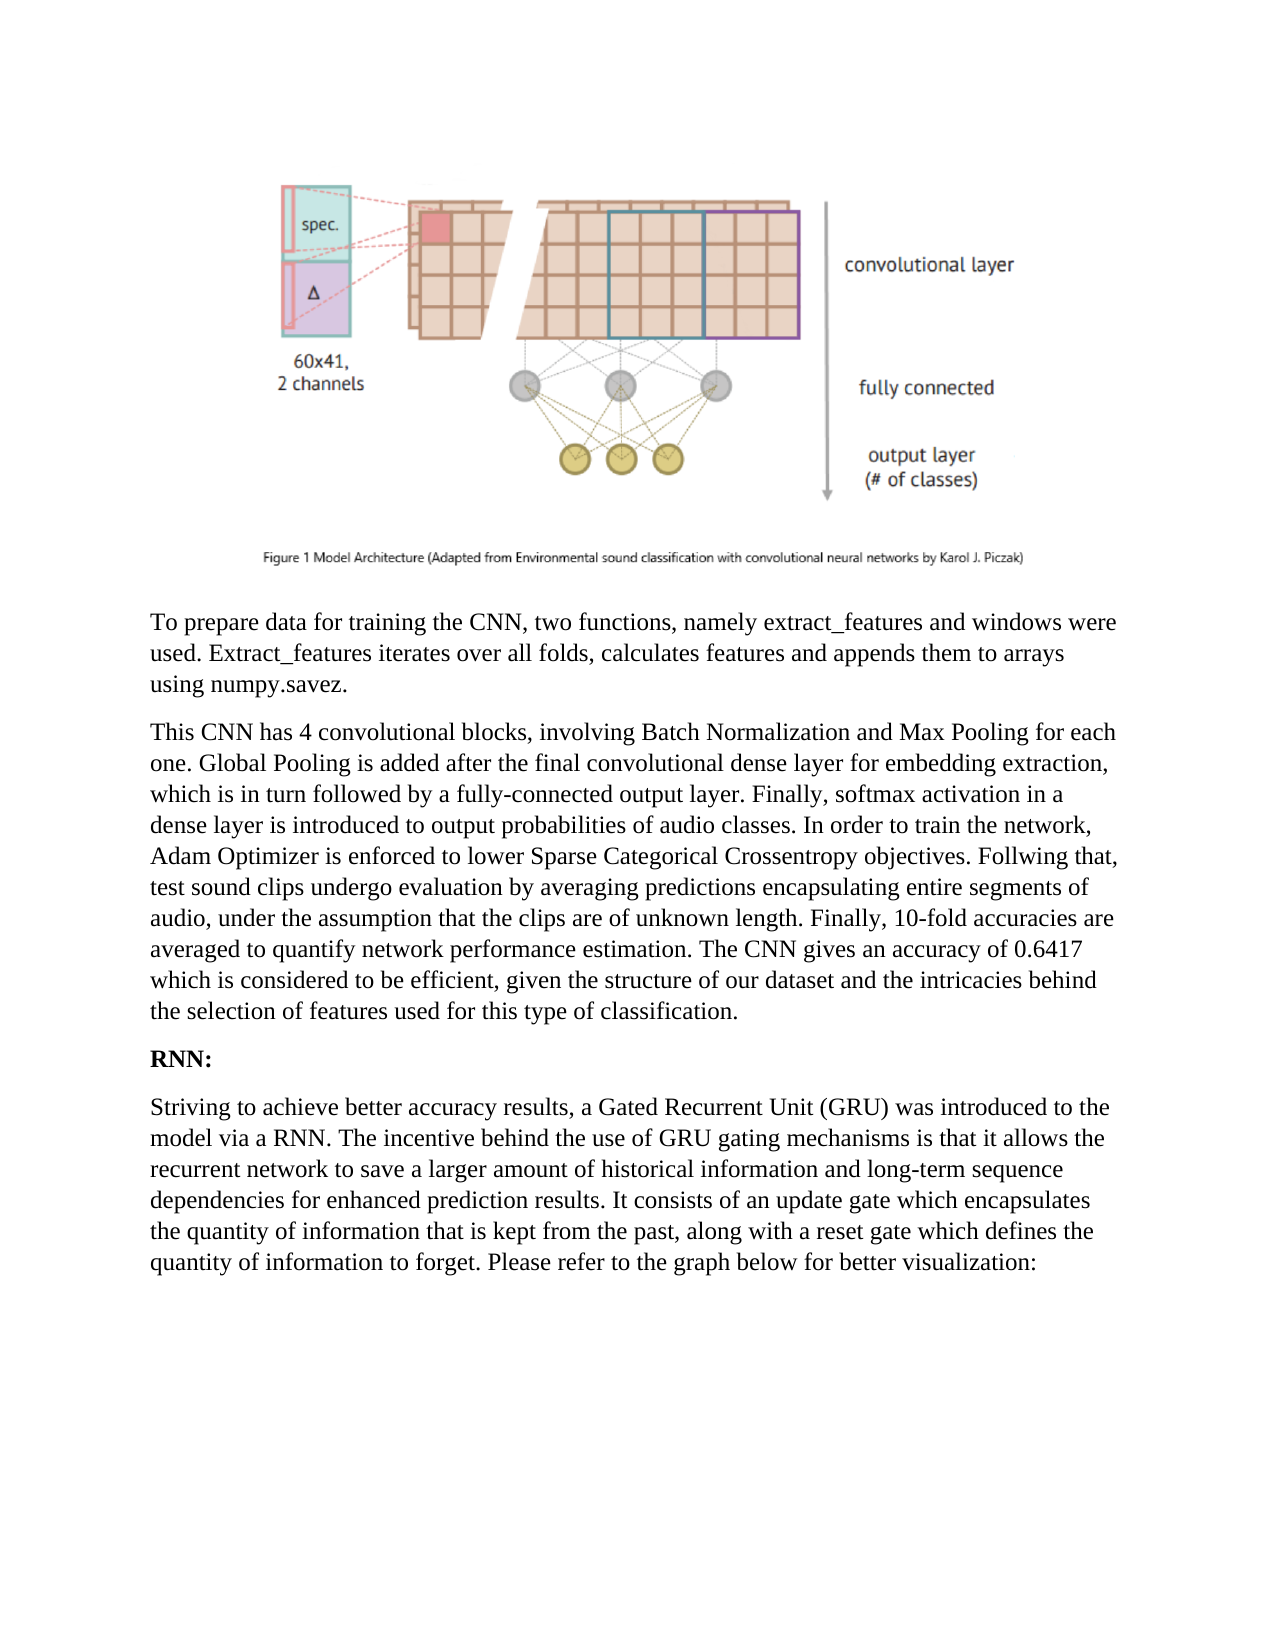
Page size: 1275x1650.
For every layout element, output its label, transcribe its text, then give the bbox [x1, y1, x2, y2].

text To prepare data for training the CNN, two functions, namely extract_features and windows were used. Extract_features iterates over all folds, calculates features and appends them to arrays using numpy.savez. [150, 607, 1125, 698]
text Striving to achieve better accuracy results, a Gated Recurrent Unit (GRU) was introduced to the model via a RNN. The incentive behind the use of GRU gating mechanisms is that it allows the recurrent network to save a larger amount of historical information and long-term sequence dependencies for enhanced prediction results. It consists of an update gate which encapsulates the quantity of information that is kept from the past, along with a reset gate which defines the quantity of information to forget. Please refer to the graph below for better visualization: [150, 1092, 1125, 1276]
text RNN: [150, 1044, 1125, 1073]
text This CNN has 4 convolutional blocks, involving Batch Normalization and Max Pooling for each one. Global Pooling is added after the final convolutional dense layer for embedding extraction, which is in turn followed by a fully-connected output layer. Finally, softmax activation in a dense layer is introduced to output probabilities of audio classes. In order to train the network, Adam Optimizer is enforced to lower Sparse Categorical Crossentropy objectives. Follwing that, test sound clips undergo evaluation by averaging predictions encapsulating entire segments of audio, under the assumption that the clips are of unknown length. Finally, 10-fold accuracies are averaged to quantify network performance estimation. The CNN gives an accuracy of 0.6417 which is considered to be efficient, given the structure of our dataset and the intricacies behind the selection of features used for this type of classification. [150, 717, 1125, 1025]
picture [212, 150, 1064, 588]
